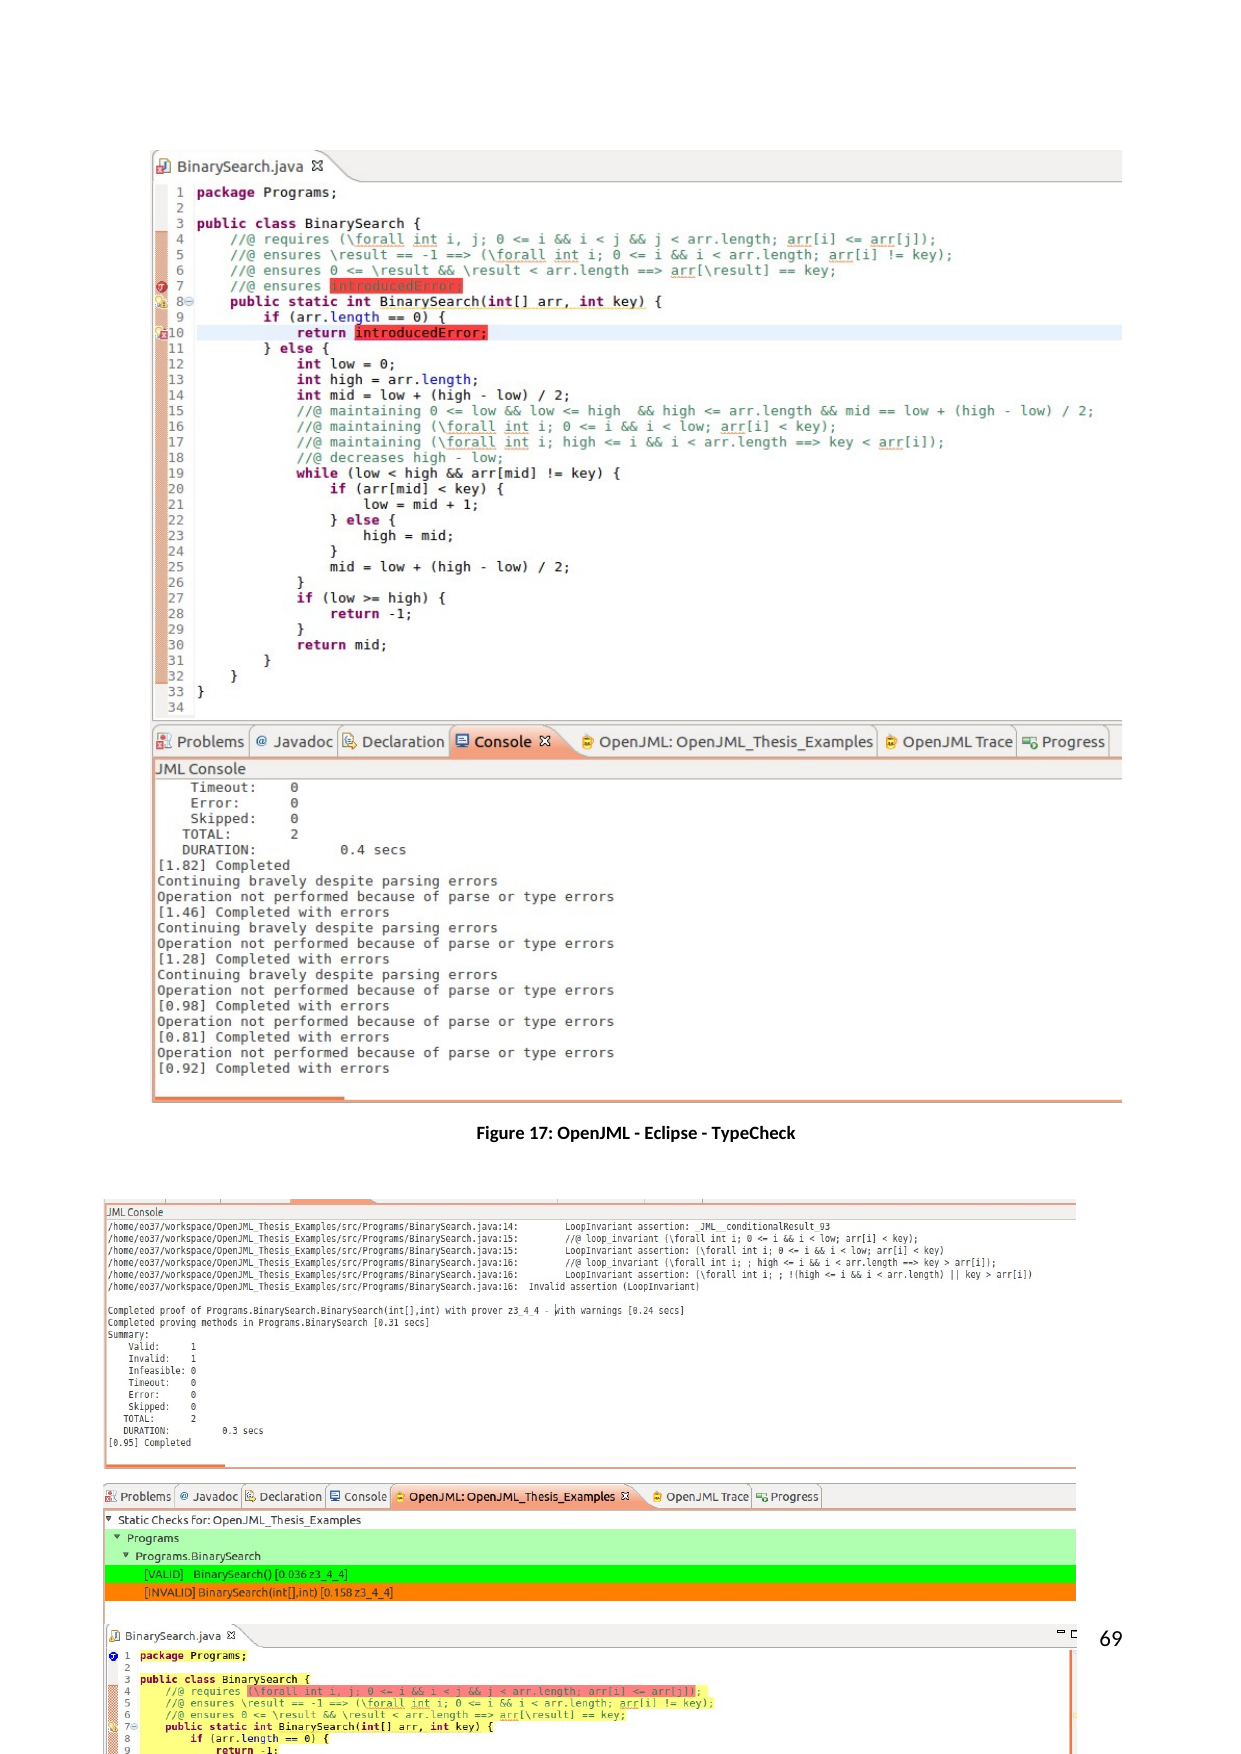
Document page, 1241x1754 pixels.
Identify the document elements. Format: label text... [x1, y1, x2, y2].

picture [103, 1199, 1076, 1469]
picture [103, 1483, 1077, 1754]
picture [150, 150, 1123, 1103]
text Figure 17: OpenJML - Eclipse - TypeCheck [150, 1121, 1122, 1144]
